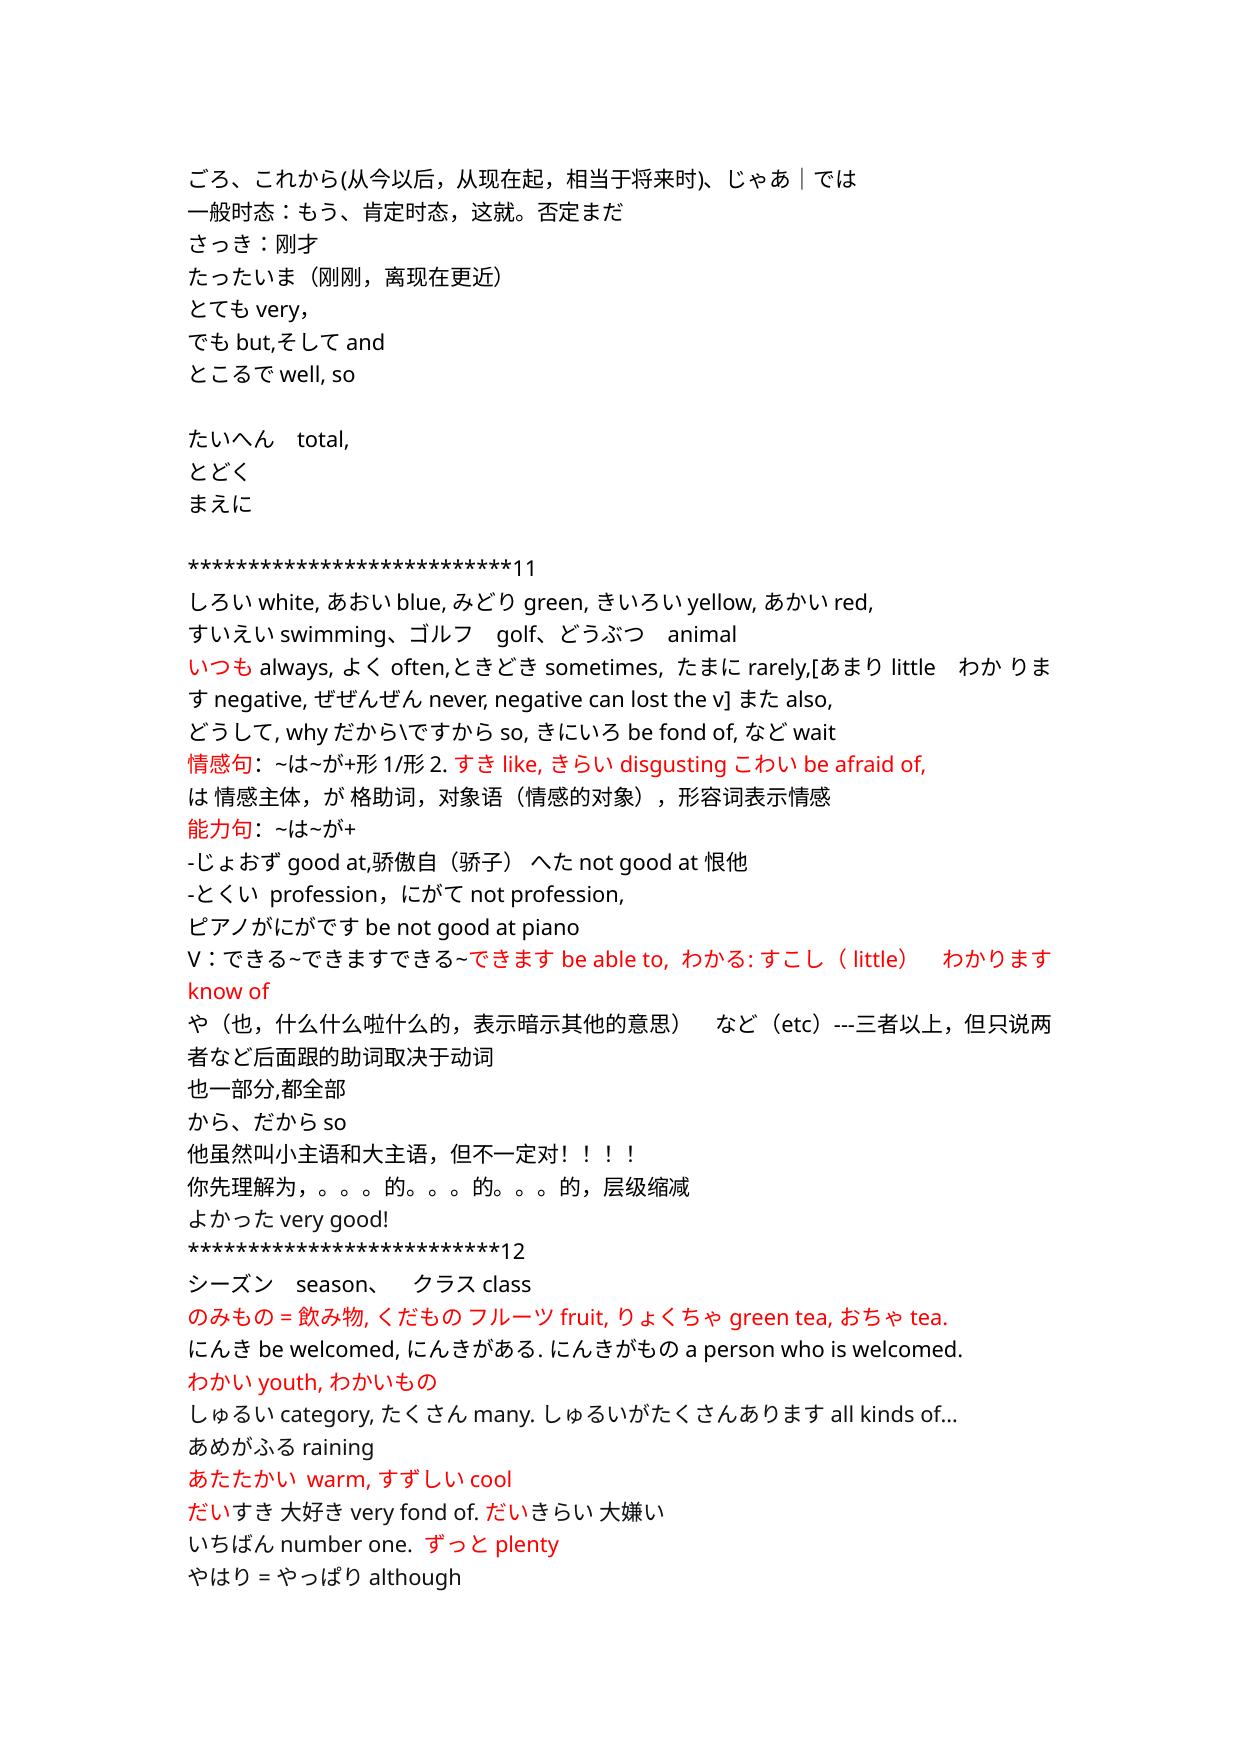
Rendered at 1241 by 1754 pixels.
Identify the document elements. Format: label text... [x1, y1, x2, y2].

text たいへん total, [187, 422, 1053, 454]
text ***************************11 [187, 552, 1053, 584]
text シーズン season、 クラス class [187, 1267, 1053, 1299]
text とこるでwell, so [187, 357, 1053, 389]
text や（也，什么什么啦什么的，表示暗示其他的意思） など（etc）---三者以上，但只说两者など后面跟的助词取决于动词 [187, 1007, 1053, 1072]
text たったいま（刚刚，离现在更近） [187, 259, 1053, 292]
text 你先理解为，。。。的。。。的。。。的，层级缩减 [187, 1169, 1053, 1202]
text -じょおず good at,骄傲自（骄子） へた not good at 恨他 [187, 844, 1053, 877]
text でもbut,そしてand [187, 324, 1053, 357]
text とてもvery， [187, 292, 1053, 324]
text から、だからso [187, 1104, 1053, 1137]
text 他虽然叫小主语和大主语，但不一定对！！！！ [187, 1137, 1053, 1169]
text のみもの = 飲み物, くだもの フルーツ fruit, りょくちゃ green tea, おちゃ tea. [187, 1299, 1053, 1332]
text 能力句：~は~が+ [187, 812, 1053, 844]
text にんき be welcomed, にんきがある. にんきがもの a person who is welcomed. [187, 1332, 1053, 1364]
text とどく [187, 454, 1053, 487]
text あたたかい warm, すずしい cool [469, 1462, 1053, 1494]
text しろい white, あおいblue, みどり green, きいろい yellow, あかい red, [187, 584, 1053, 617]
text 情感句：~は~が+形1/形2. すき like, きらい disgusting こわい be afraid of, [187, 747, 1053, 779]
text 一般时态：もう、肯定时态，这就。否定まだ [187, 194, 1053, 227]
text しゅるい category, たくさん many. しゅるいがたくさんあります all kinds of… [830, 1397, 1053, 1429]
text ピアノがにがです be not good at piano [187, 909, 1053, 942]
text よかった very good! [280, 1202, 1053, 1234]
text やはり = やっぱり although [187, 1559, 1053, 1592]
text わかい youth, わかいもの [187, 1364, 1053, 1397]
text だいすき 大好き very fond of. だいきらい 大嫌い [187, 1494, 1053, 1527]
text まえに [187, 487, 1053, 519]
text さっき：刚才 [187, 227, 1053, 259]
text すいえい swimming、ゴルフ golf、どうぶつ animal [187, 617, 1053, 649]
text 也一部分,都全部 [187, 1072, 1053, 1104]
text -とくい profession，にがて not profession, [187, 877, 1053, 909]
text どうして, why だから\ですから so, きにいろ be fond of, など wait [187, 714, 1053, 747]
text V：できる~できますできる~できます be able to, わかる: すこし（ little） わかります know of [187, 942, 1053, 1007]
text は 情感主体，が 格助词，对象语（情感的对象），形容词表示情感 [187, 779, 1053, 812]
text あめがふる raining [187, 1429, 1053, 1462]
text ごろ、これから(从今以后，从现在起，相当于将来时)、じゃあ｜では [187, 162, 1053, 194]
text いつも always, よく often,ときどき sometimes, たまに rarely,[あまり little わか りますnegative, ぜぜんぜん never, negative can lost the v] また also, [187, 649, 1053, 714]
text いちばん number one. ずっと plenty [495, 1527, 1053, 1559]
text **************************12 [187, 1234, 1053, 1267]
